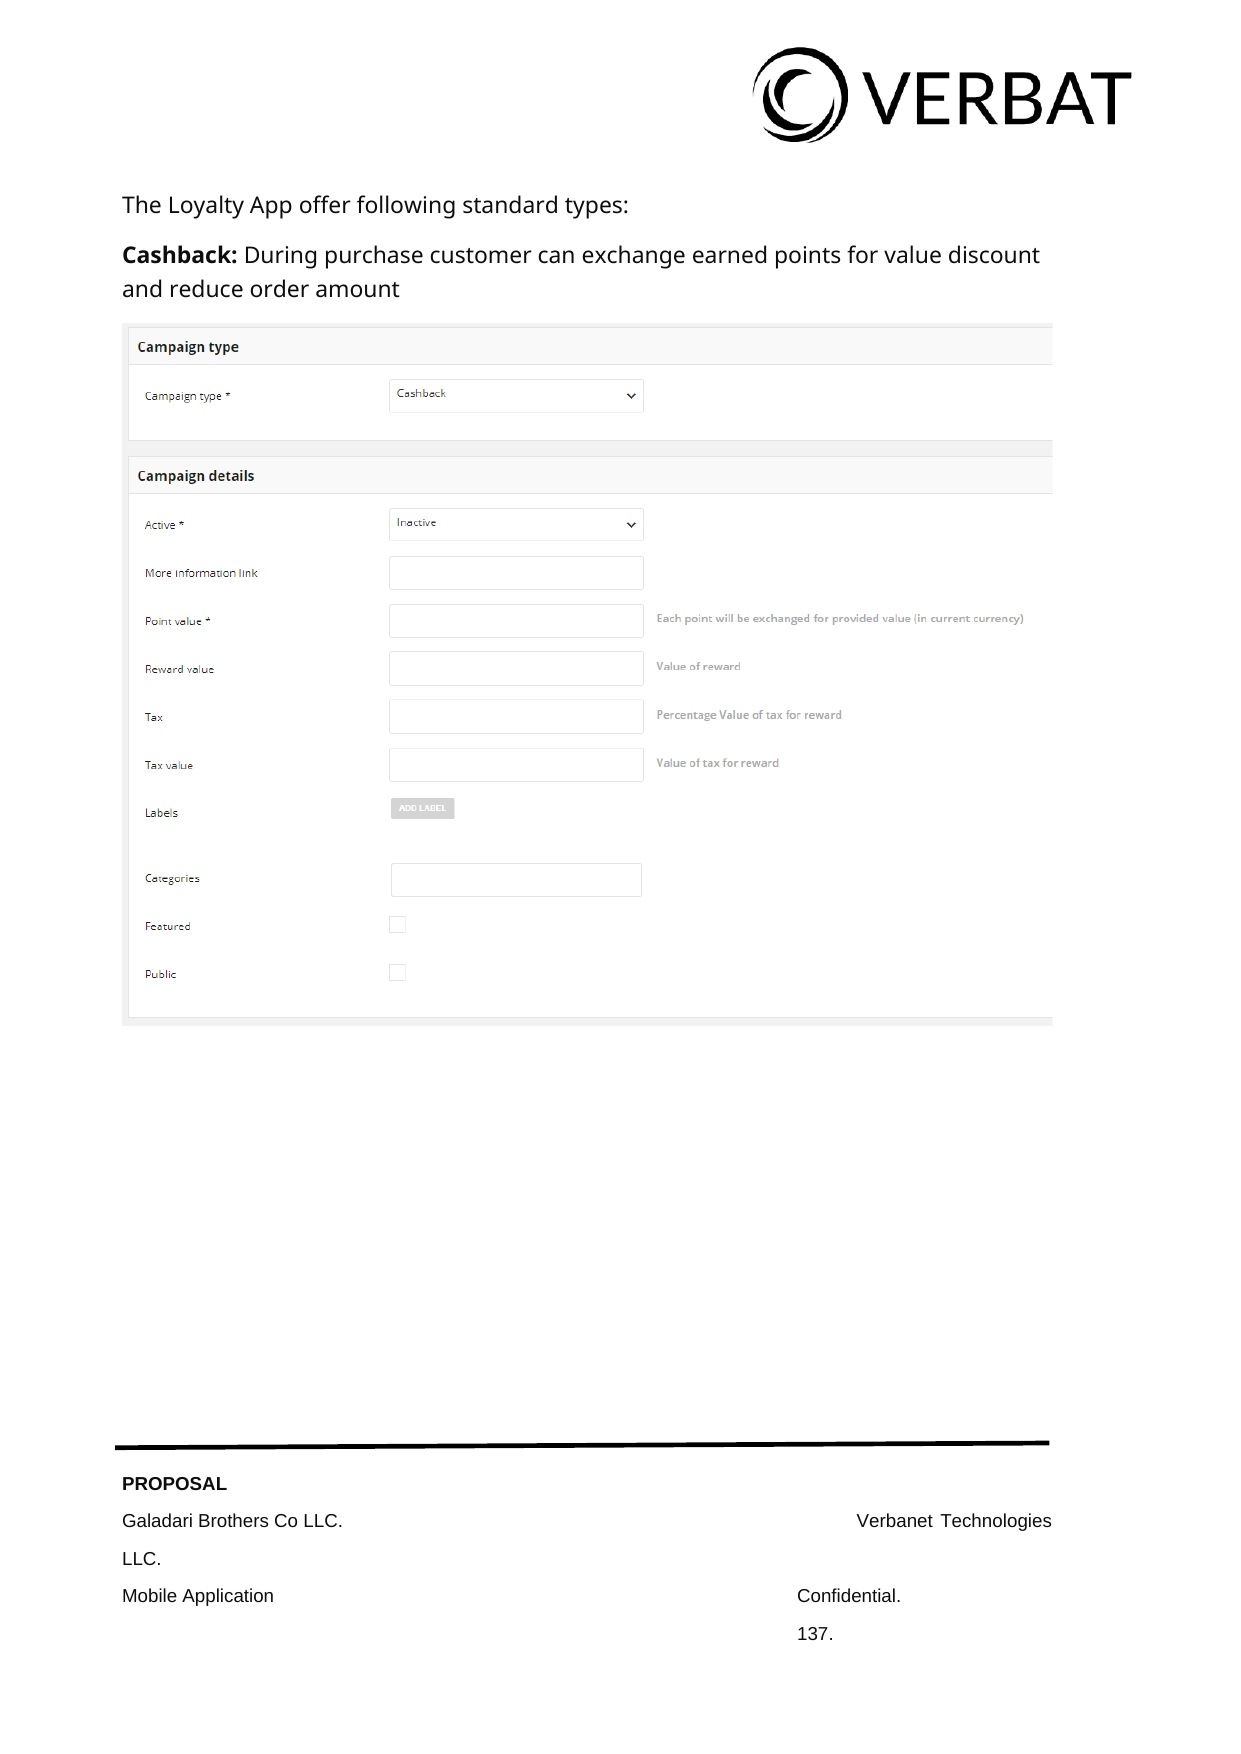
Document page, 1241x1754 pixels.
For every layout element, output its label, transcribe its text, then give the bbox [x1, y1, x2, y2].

picture [748, 42, 1136, 142]
text Cashback: During purchase customer can exchange earned points for value discount and reduce order amount [122, 239, 1053, 304]
picture [121, 323, 1053, 1026]
text The Loyalty App offer following standard types: [122, 188, 1053, 220]
